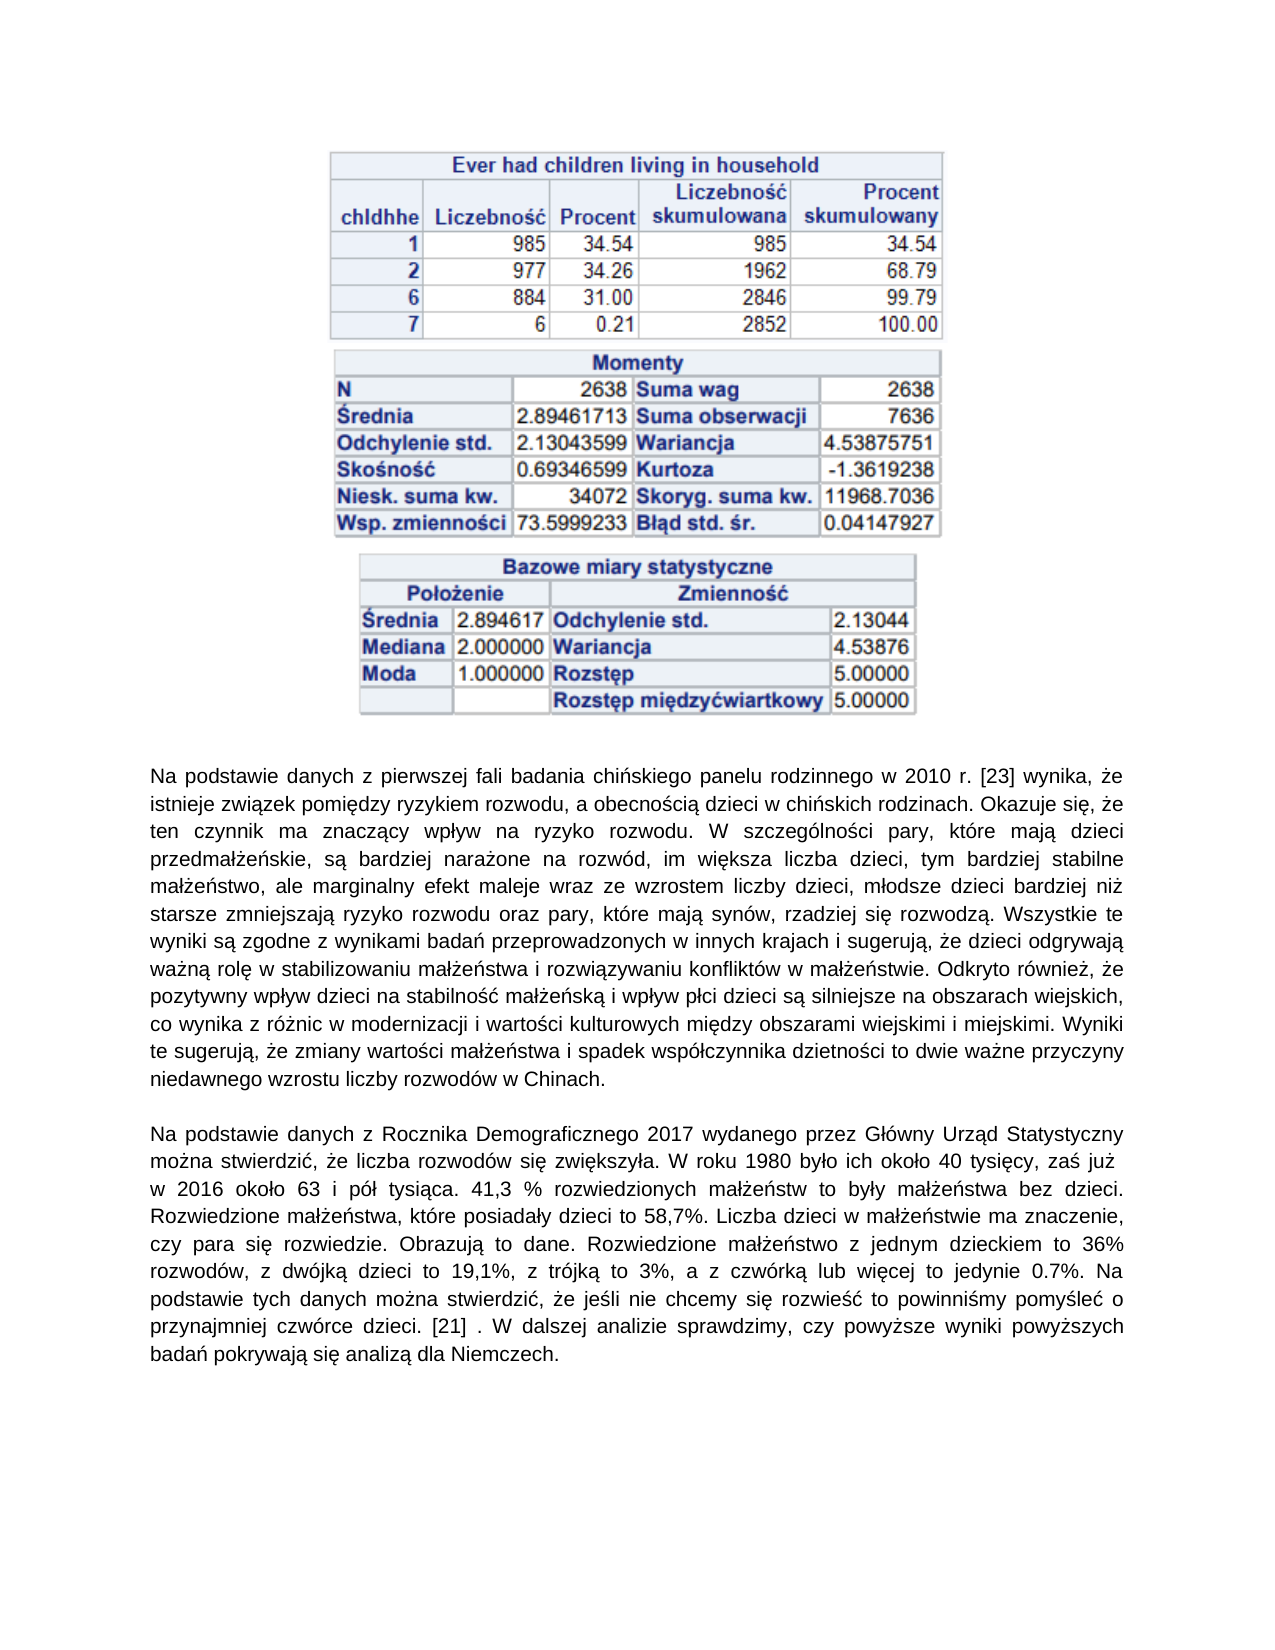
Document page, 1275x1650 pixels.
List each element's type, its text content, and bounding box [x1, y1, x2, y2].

text Na podstawie danych z pierwszej fali badania chińskiego panelu rodzinnego w 2010 r. [23] wynika, że istnieje związek pomiędzy ryzykiem rozwodu, a obecnością dzieci w chińskich rodzinach. Okazuje się, że ten czynnik ma znaczący wpływ na ryzyko rozwodu. W szczególności pary, które mają dzieci przedmałżeńskie, są bardziej narażone na rozwód, im większa liczba dzieci, tym bardziej stabilne małżeństwo, ale marginalny efekt maleje wraz ze wzrostem liczby dzieci, młodsze dzieci bardziej niż starsze zmniejszają ryzyko rozwodu oraz pary, które mają synów, rzadziej się rozwodzą. Wszystkie te wyniki są zgodne z wynikami badań przeprowadzonych w innych krajach i sugerują, że dzieci odgrywają ważną rolę w stabilizowaniu małżeństwa i rozwiązywaniu konfliktów w małżeństwie. Odkryto również, że pozytywny wpływ dzieci na stabilność małżeńską i wpływ płci dzieci są silniejsze na obszarach wiejskich, co wynika z różnic w modernizacji i wartości kulturowych między obszarami wiejskimi i miejskimi. Wyniki te sugerują, że zmiany wartości małżeństwa i spadek współczynnika dzietności to dwie ważne przyczyny niedawnego wzrostu liczby rozwodów w Chinach. [150, 764, 1125, 1091]
picture [328, 346, 947, 728]
picture [327, 150, 948, 343]
text Na podstawie danych z Rocznika Demograficznego 2017 wydanego przez Główny Urząd Statystyczny można stwierdzić, że liczba rozwodów się zwiększyła. W roku 1980 było ich około 40 tysięcy, zaś już w 2016 około 63 i pół tysiąca. 41,3 % rozwiedzionych małżeństw to były małżeństwa bez dzieci. Rozwiedzione małżeństwa, które posiadały dzieci to 58,7%. Liczba dzieci w małżeństwie ma znaczenie, czy para się rozwiedzie. Obrazują to dane. Rozwiedzione małżeństwo z jednym dzieckiem to 36% rozwodów, z dwójką dzieci to 19,1%, z trójką to 3%, a z czwórką lub więcej to jedynie 0.7%. Na podstawie tych danych można stwierdzić, że jeśli nie chcemy się rozwieść to powinniśmy pomyśleć o przynajmniej czwórce dzieci. [21] . W dalszej analizie sprawdzimy, czy powyższe wyniki powyższych badań pokrywają się analizą dla Niemczech. [150, 1122, 1125, 1366]
